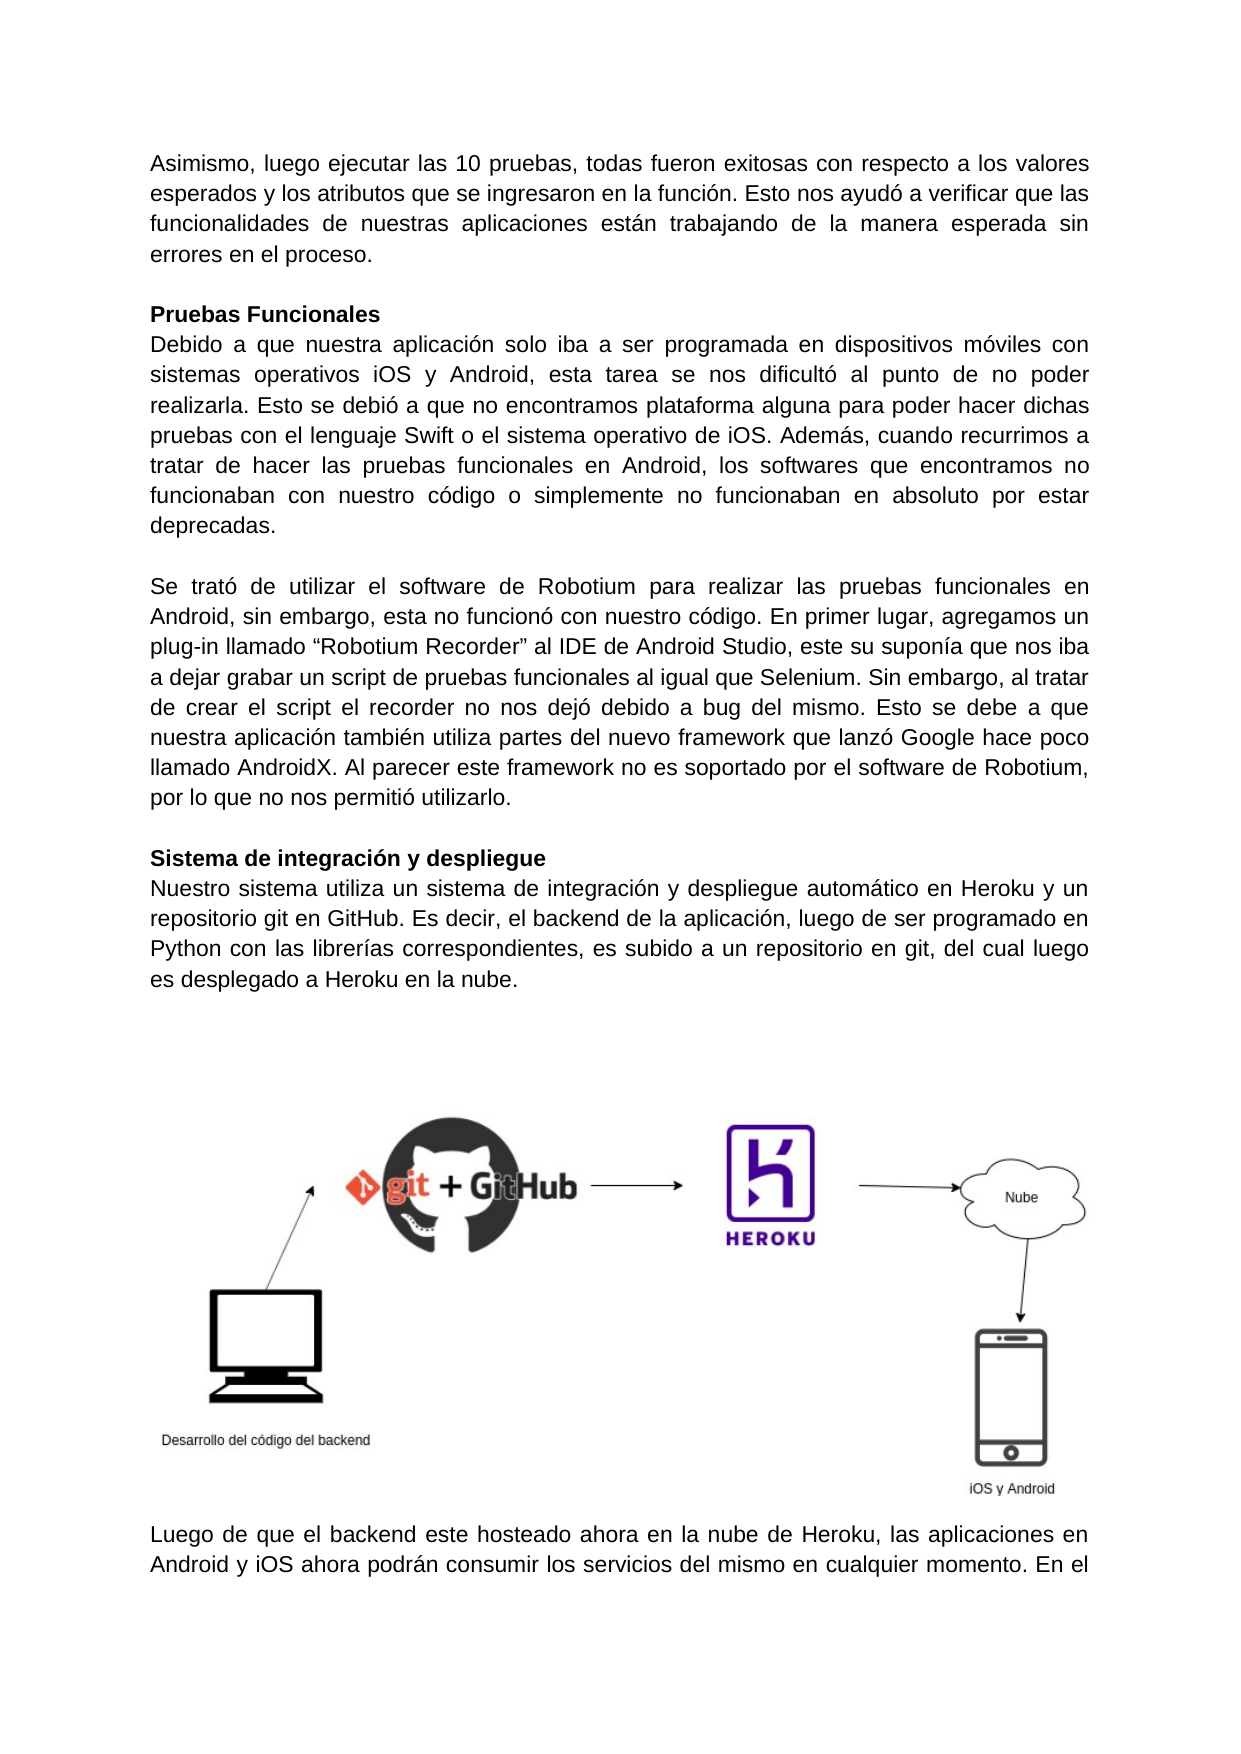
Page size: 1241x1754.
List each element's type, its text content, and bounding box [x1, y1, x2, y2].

text Se trató de utilizar el software de Robotium para realizar las pruebas funcionales en Android, sin embargo, esta no funcionó con nuestro código. En primer lugar, agregamos un plug-in llamado “Robotium Recorder” al IDE de Android Studio, este su suponía que nos iba a dejar grabar un script de pruebas funcionales al igual que Selenium. Sin embargo, al tratar de crear el script el recorder no nos dejó debido a bug del mismo. Esto se debe a que nuestra aplicación también utiliza partes del nuevo framework que lanzó Google hace poco llamado AndroidX. Al parecer este framework no es soportado por el software de Robotium, por lo que no nos permitió utilizarlo. [150, 573, 1090, 811]
text Debido a que nuestra aplicación solo iba a ser programada en dispositivos móviles con sistemas operativos iOS y Android, esta tarea se nos dificultó al punto de no poder realizarla. Esto se debió a que no encontramos plataforma alguna para poder hacer dichas pruebas con el lenguaje Swift o el sistema operativo de iOS. Además, cuando recurrimos a tratar de hacer las pruebas funcionales en Android, los softwares que encontramos no funcionaban con nuestro código o simplemente no funcionaban en absoluto por estar deprecadas. [150, 331, 1090, 539]
text Asimismo, luego ejecutar las 10 pruebas, todas fueron exitosas con respecto a los valores esperados y los atributos que se ingresaron en la función. Esto nos ayudó a verificar que las funcionalidades de nuestras aplicaciones están trabajando de la manera esperada sin errores en el proceso. [150, 150, 1090, 267]
text Nuestro sistema utiliza un sistema de integración y despliegue automático en Heroku y un repositorio git en GitHub. Es decir, el backend de la aplicación, luego de ser programado en Python con las librerías correspondientes, es subido a un repositorio en git, del cual luego es desplegado a Heroku en la nube. [150, 875, 1090, 992]
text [150, 1521, 1090, 1577]
picture [150, 1081, 1091, 1496]
text Sistema de integración y despliegue [150, 845, 1090, 871]
text Pruebas Funcionales [150, 301, 1090, 327]
